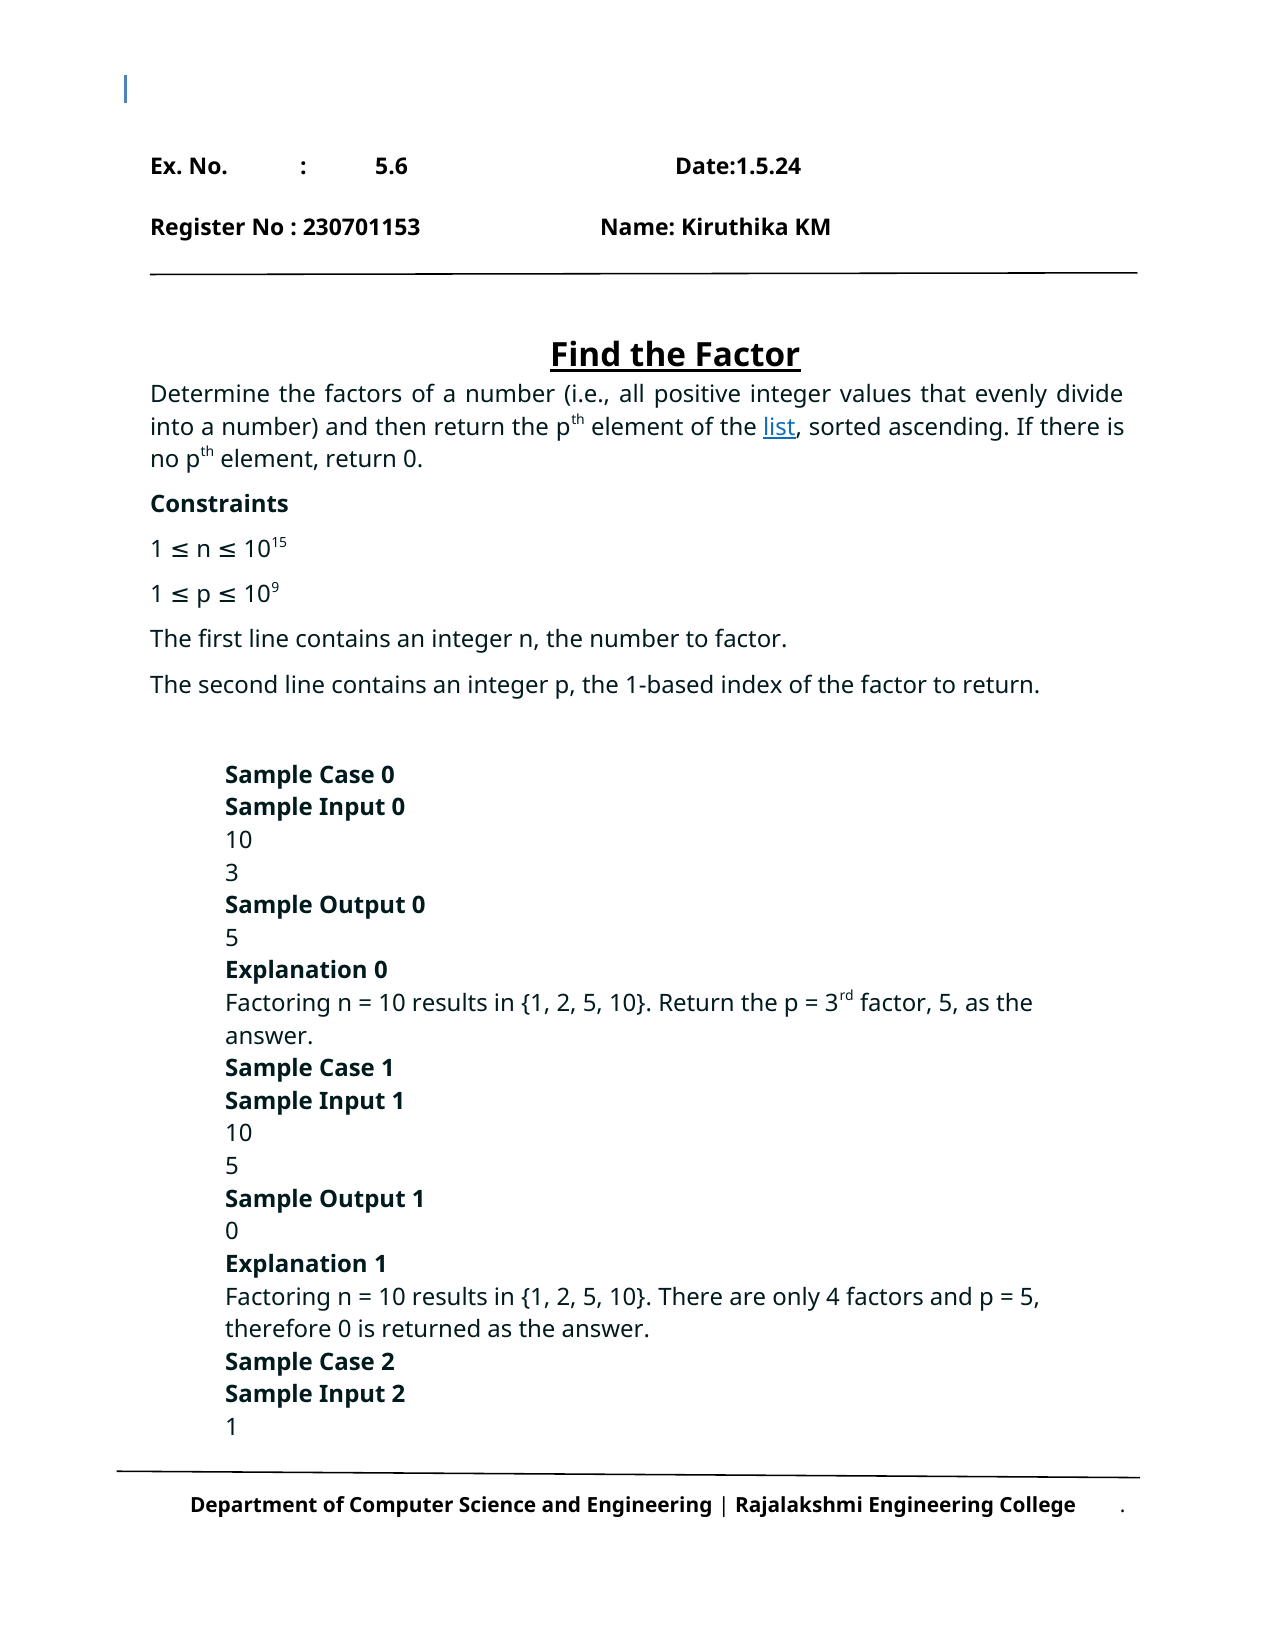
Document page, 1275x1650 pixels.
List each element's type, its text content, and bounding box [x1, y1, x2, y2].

text 5 [225, 1149, 1125, 1181]
text Sample Output 0 [225, 888, 1125, 921]
text Explanation 0 [225, 953, 1125, 986]
text 5 [225, 921, 1125, 953]
text Constraints [150, 487, 1125, 519]
text Sample Case 0 [225, 758, 1125, 790]
text 3 [225, 855, 1125, 888]
text Sample Case 1 [225, 1051, 1125, 1084]
text Register No : 230701153 Name: Kiruthika KM [150, 210, 1125, 242]
text Sample Output 1 [225, 1181, 1125, 1214]
text Explanation 1 [225, 1247, 1125, 1279]
text Sample Input 1 [225, 1084, 1125, 1116]
text The second line contains an integer p, the 1-based index of the factor to return. [150, 667, 1125, 700]
text 1 ≤ p ≤ 109 [150, 577, 1125, 610]
text 0 [225, 1214, 1125, 1247]
text 10 [225, 1116, 1125, 1149]
text Ex. No. : 5.6 Date:1.5.24 [150, 150, 1125, 181]
text Sample Input 0 [225, 790, 1125, 823]
text Sample Case 2 [225, 1344, 1125, 1377]
text 1 [225, 1410, 1125, 1442]
text 10 [225, 823, 1125, 855]
text Find the Factor [225, 331, 1125, 377]
text Factoring n = 10 results in {1, 2, 5, 10}. Return the p = 3rd factor, 5, as the answer. [225, 986, 1125, 1051]
text Sample Input 2 [225, 1377, 1125, 1410]
text Determine the factors of a number (i.e., all positive integer values that evenly divide into a number) and then return the pth element of the list, sorted ascending. If there is no pth element, return 0. [150, 377, 1125, 474]
text 1 ≤ n ≤ 1015 [150, 532, 1125, 565]
text The first line contains an integer n, the number to factor. [150, 622, 1125, 655]
text Factoring n = 10 results in {1, 2, 5, 10}. There are only 4 factors and p = 5, therefore 0 is returned as the answer. [225, 1279, 1125, 1344]
